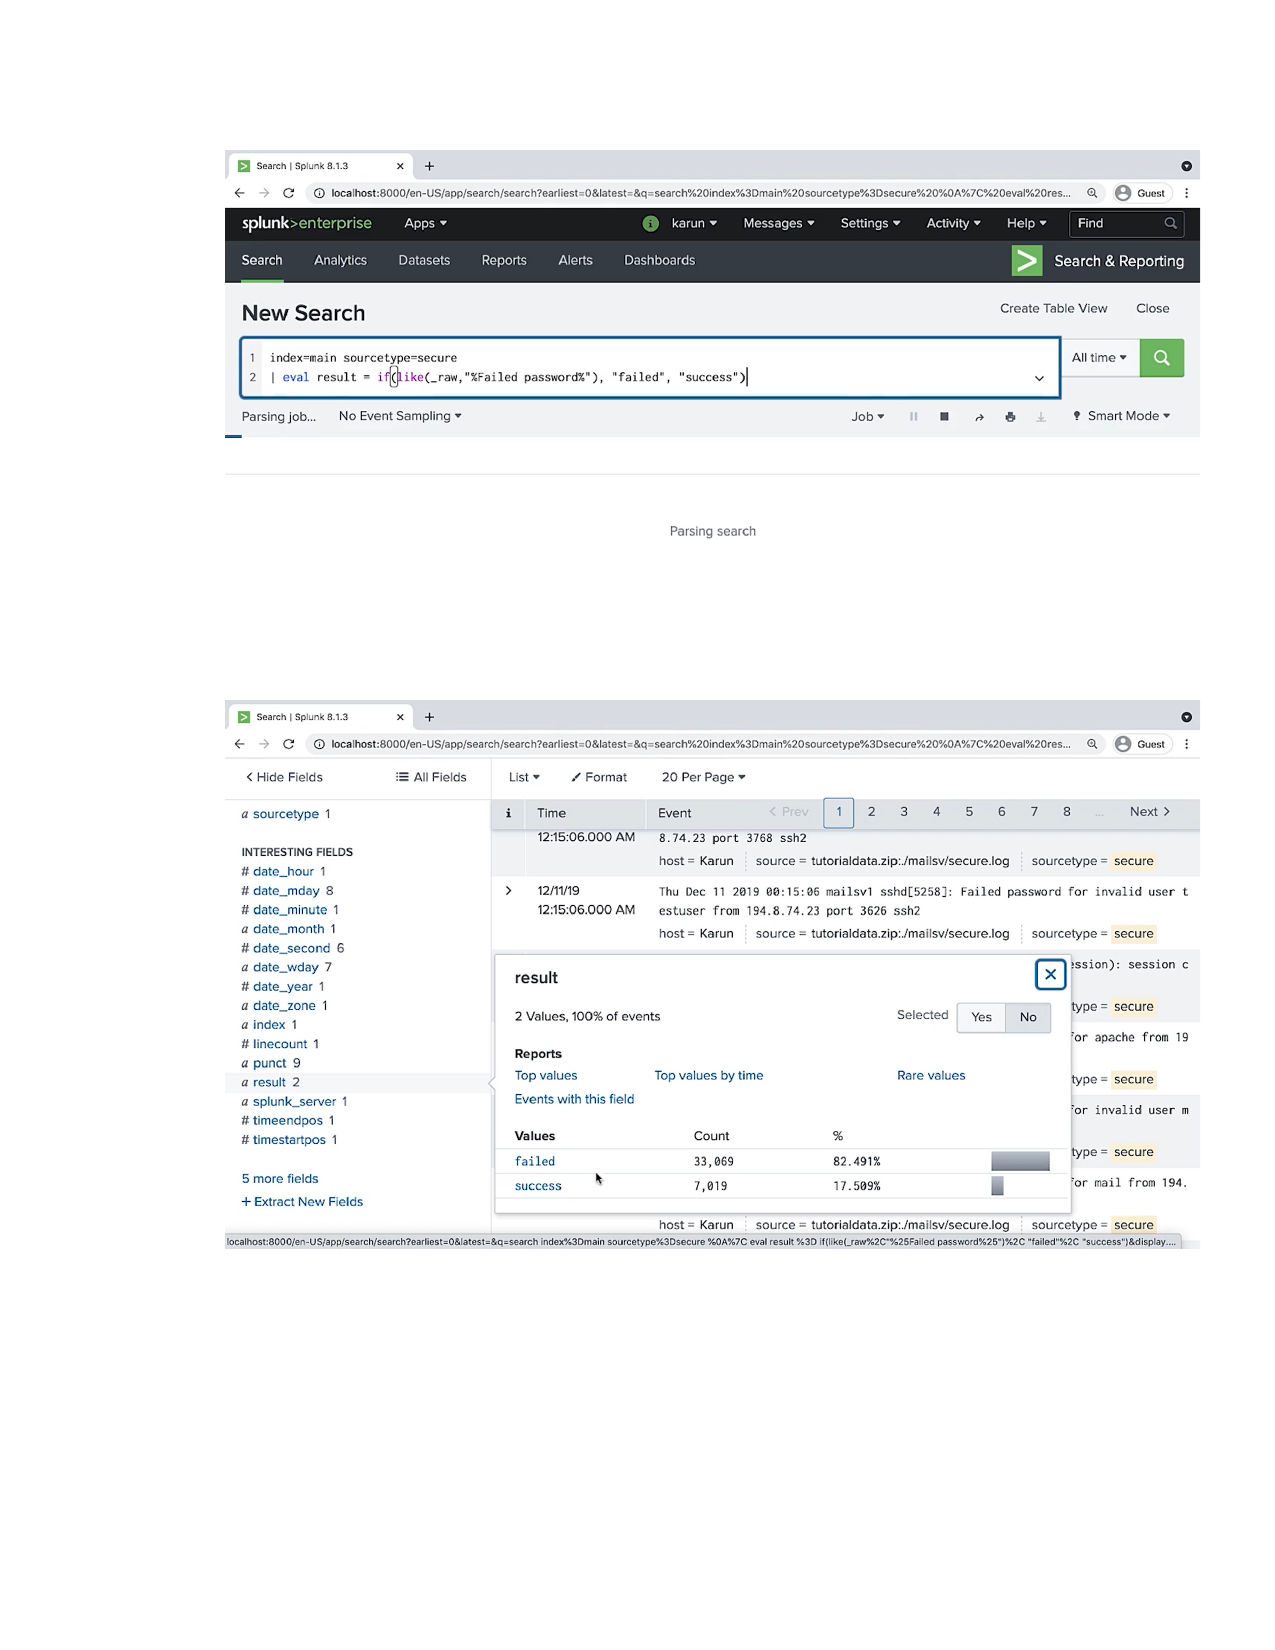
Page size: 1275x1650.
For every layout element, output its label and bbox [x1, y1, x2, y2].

picture [225, 700, 1200, 1249]
picture [225, 150, 1200, 699]
